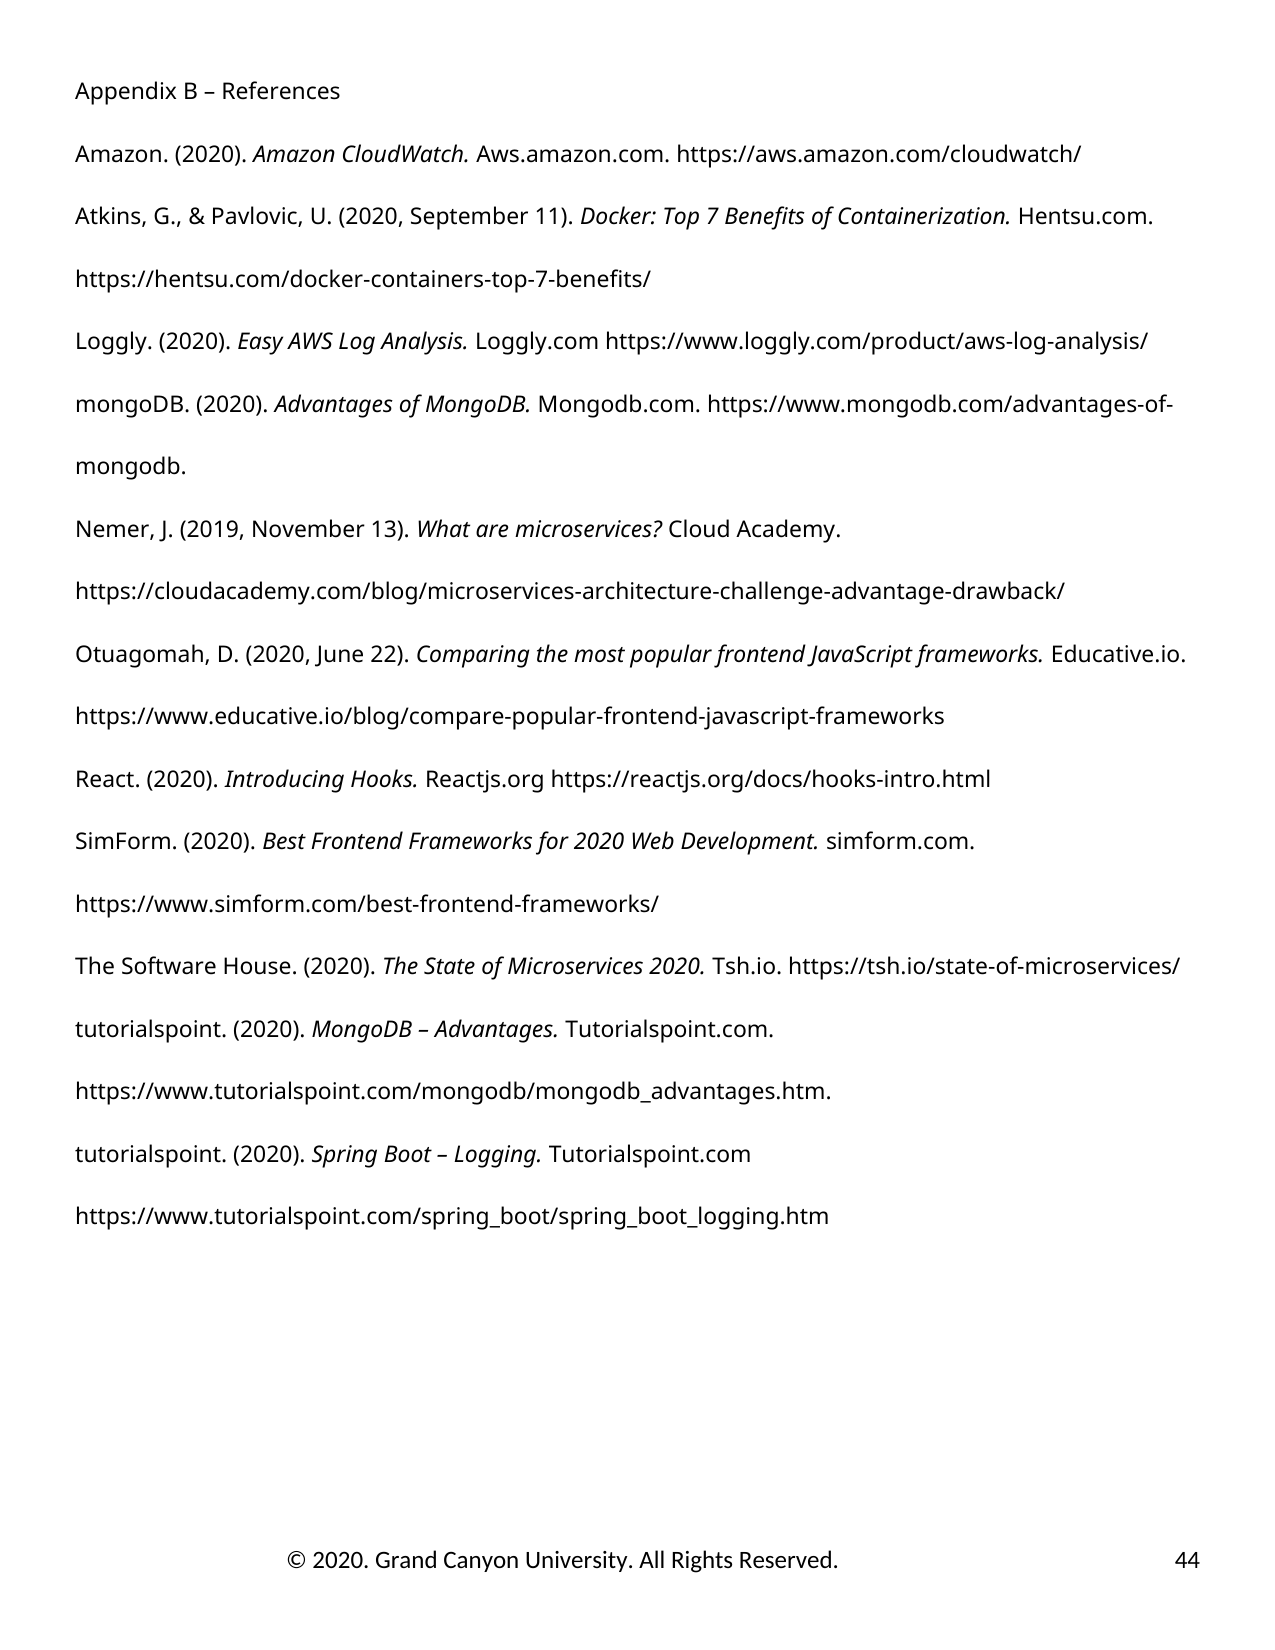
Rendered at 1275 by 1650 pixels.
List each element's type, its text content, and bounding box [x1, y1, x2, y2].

text SimForm. (2020). Best Frontend Frameworks for 2020 Web Development. simform.com. https://www.simform.com/best-frontend-frameworks/ [75, 825, 1200, 919]
text Otuagomah, D. (2020, June 22). Comparing the most popular frontend JavaScript frameworks. Educative.io. https://www.educative.io/blog/compare-popular-frontend-javascript-frameworks [75, 637, 1200, 731]
text The Software House. (2020). The State of Microservices 2020. Tsh.io. https://tsh.io/state-of-microservices/ [75, 950, 1200, 981]
text React. (2020). Introducing Hooks. Reactjs.org https://reactjs.org/docs/hooks-intro.html [75, 762, 1200, 794]
text tutorialspoint. (2020). MongoDB – Advantages. Tutorialspoint.com. https://www.tutorialspoint.com/mongodb/mongodb_advantages.htm. [75, 1012, 1200, 1106]
text Amazon. (2020). Amazon CloudWatch. Aws.amazon.com. https://aws.amazon.com/cloudwatch/ [75, 137, 1200, 169]
text Atkins, G., & Pavlovic, U. (2020, September 11). Docker: Top 7 Benefits of Containerization. Hentsu.com. https://hentsu.com/docker-containers-top-7-benefits/ [75, 200, 1200, 294]
title Nemer, J. (2019, November 13). What are microservices? Cloud Academy. https://cloudacademy.com/blog/microservices-architecture-challenge-advantage-drawback/ [75, 512, 1200, 606]
text Loggly. (2020). Easy AWS Log Analysis. Loggly.com https://www.loggly.com/product/aws-log-analysis/ [75, 325, 1200, 356]
title Appendix B – References [75, 75, 1200, 106]
text mongoDB. (2020). Advantages of MongoDB. Mongodb.com. https://www.mongodb.com/advantages-of-mongodb. [75, 387, 1200, 481]
text tutorialspoint. (2020). Spring Boot – Logging. Tutorialspoint.com https://www.tutorialspoint.com/spring_boot/spring_boot_logging.htm [75, 1137, 1200, 1231]
